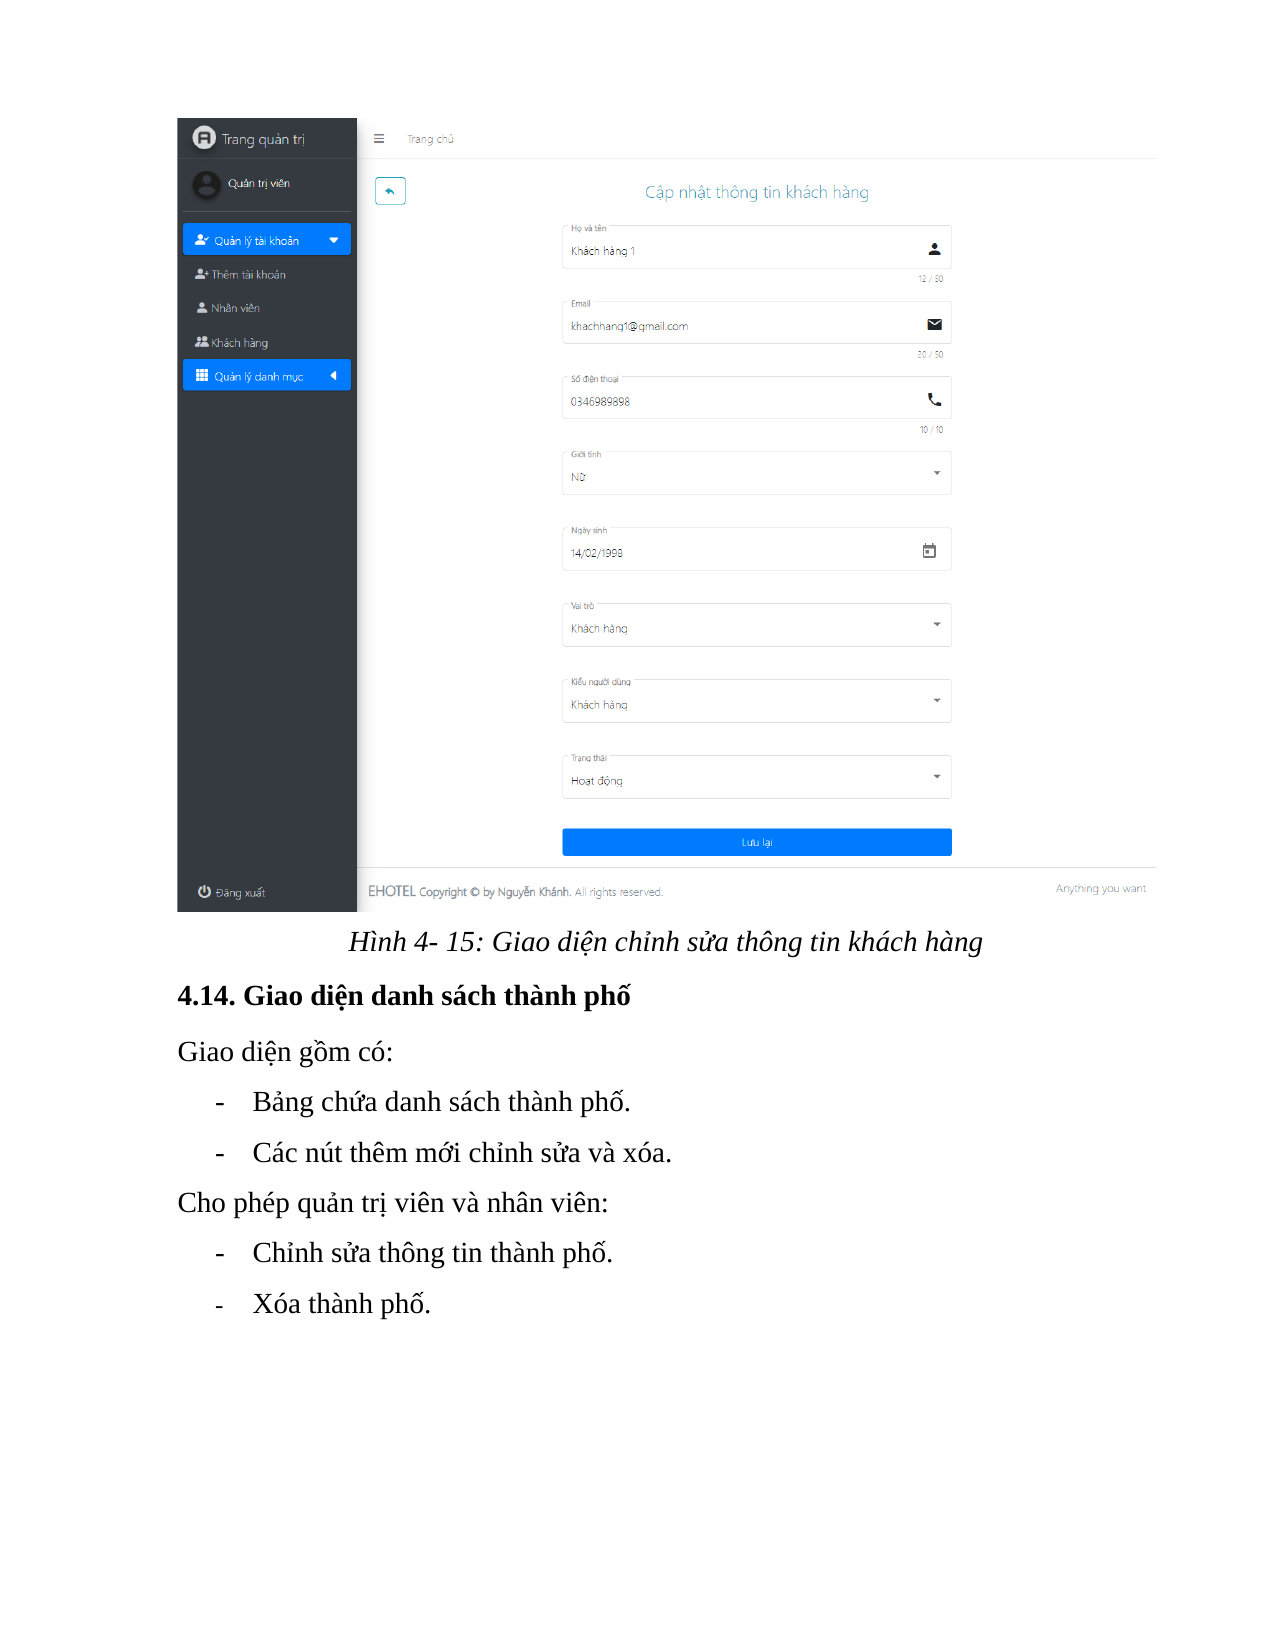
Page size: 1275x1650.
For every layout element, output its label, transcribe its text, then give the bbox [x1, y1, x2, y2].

text Cho phép quản trị viên và nhân viên: [177, 1185, 1157, 1219]
list Xóa thành phố. [215, 1286, 1157, 1319]
text Giao diện gồm có: [177, 1034, 1157, 1068]
list Chỉnh sửa thông tin thành phố. [215, 1236, 1157, 1269]
list Các nút thêm mới chỉnh sửa và xóa. [215, 1135, 1157, 1168]
list Bảng chứa danh sách thành phố. [215, 1084, 1157, 1118]
text Hình 4- 15: Giao diện chỉnh sửa thông tin khách hàng [177, 924, 1157, 957]
text Giao diện danh sách thành phố [177, 978, 1157, 1012]
picture [177, 118, 1157, 912]
